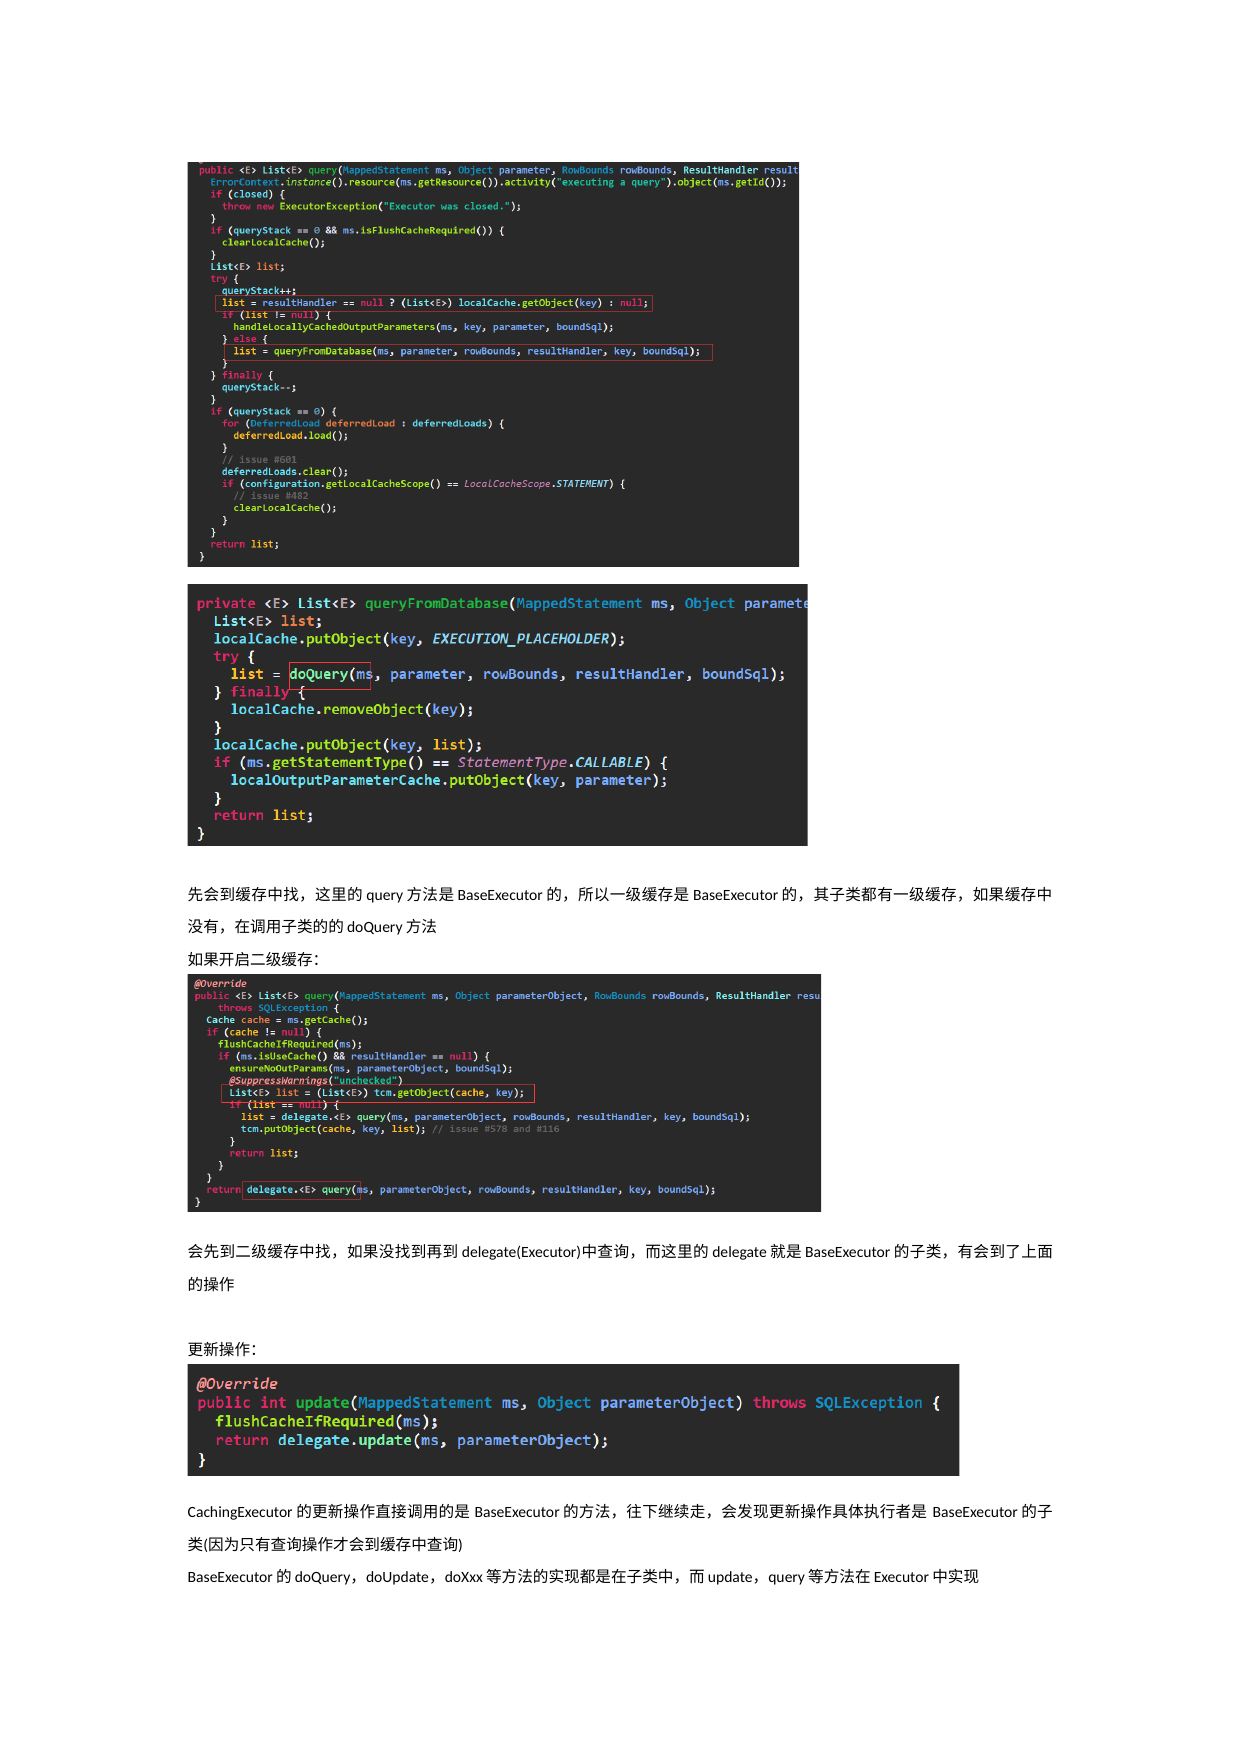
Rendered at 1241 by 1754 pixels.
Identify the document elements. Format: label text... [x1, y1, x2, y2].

text 会先到二级缓存中找，如果没找到再到delegate(Executor)中查询，而这里的delegate就是BaseExecutor的子类，有会到了上面的操作 [187, 1234, 1053, 1299]
picture [187, 162, 800, 567]
picture [187, 974, 822, 1212]
text 如果开启二级缓存： [187, 942, 1053, 974]
text 更新操作： [187, 1332, 1053, 1364]
text CachingExecutor的更新操作直接调用的是BaseExecutor的方法，往下继续走，会发现更新操作具体执行者是BaseExecutor的子类(因为只有查询操作才会到缓存中查询) [187, 1494, 1053, 1559]
picture [187, 584, 808, 846]
text BaseExecutor的doQuery，doUpdate，doXxx等方法的实现都是在子类中，而update，query等方法在Executor中实现 [187, 1559, 1053, 1592]
picture [187, 1364, 960, 1476]
text 先会到缓存中找，这里的query方法是BaseExecutor的，所以一级缓存是BaseExecutor的，其子类都有一级缓存，如果缓存中没有，在调用子类的的doQuery方法 [187, 877, 1053, 942]
